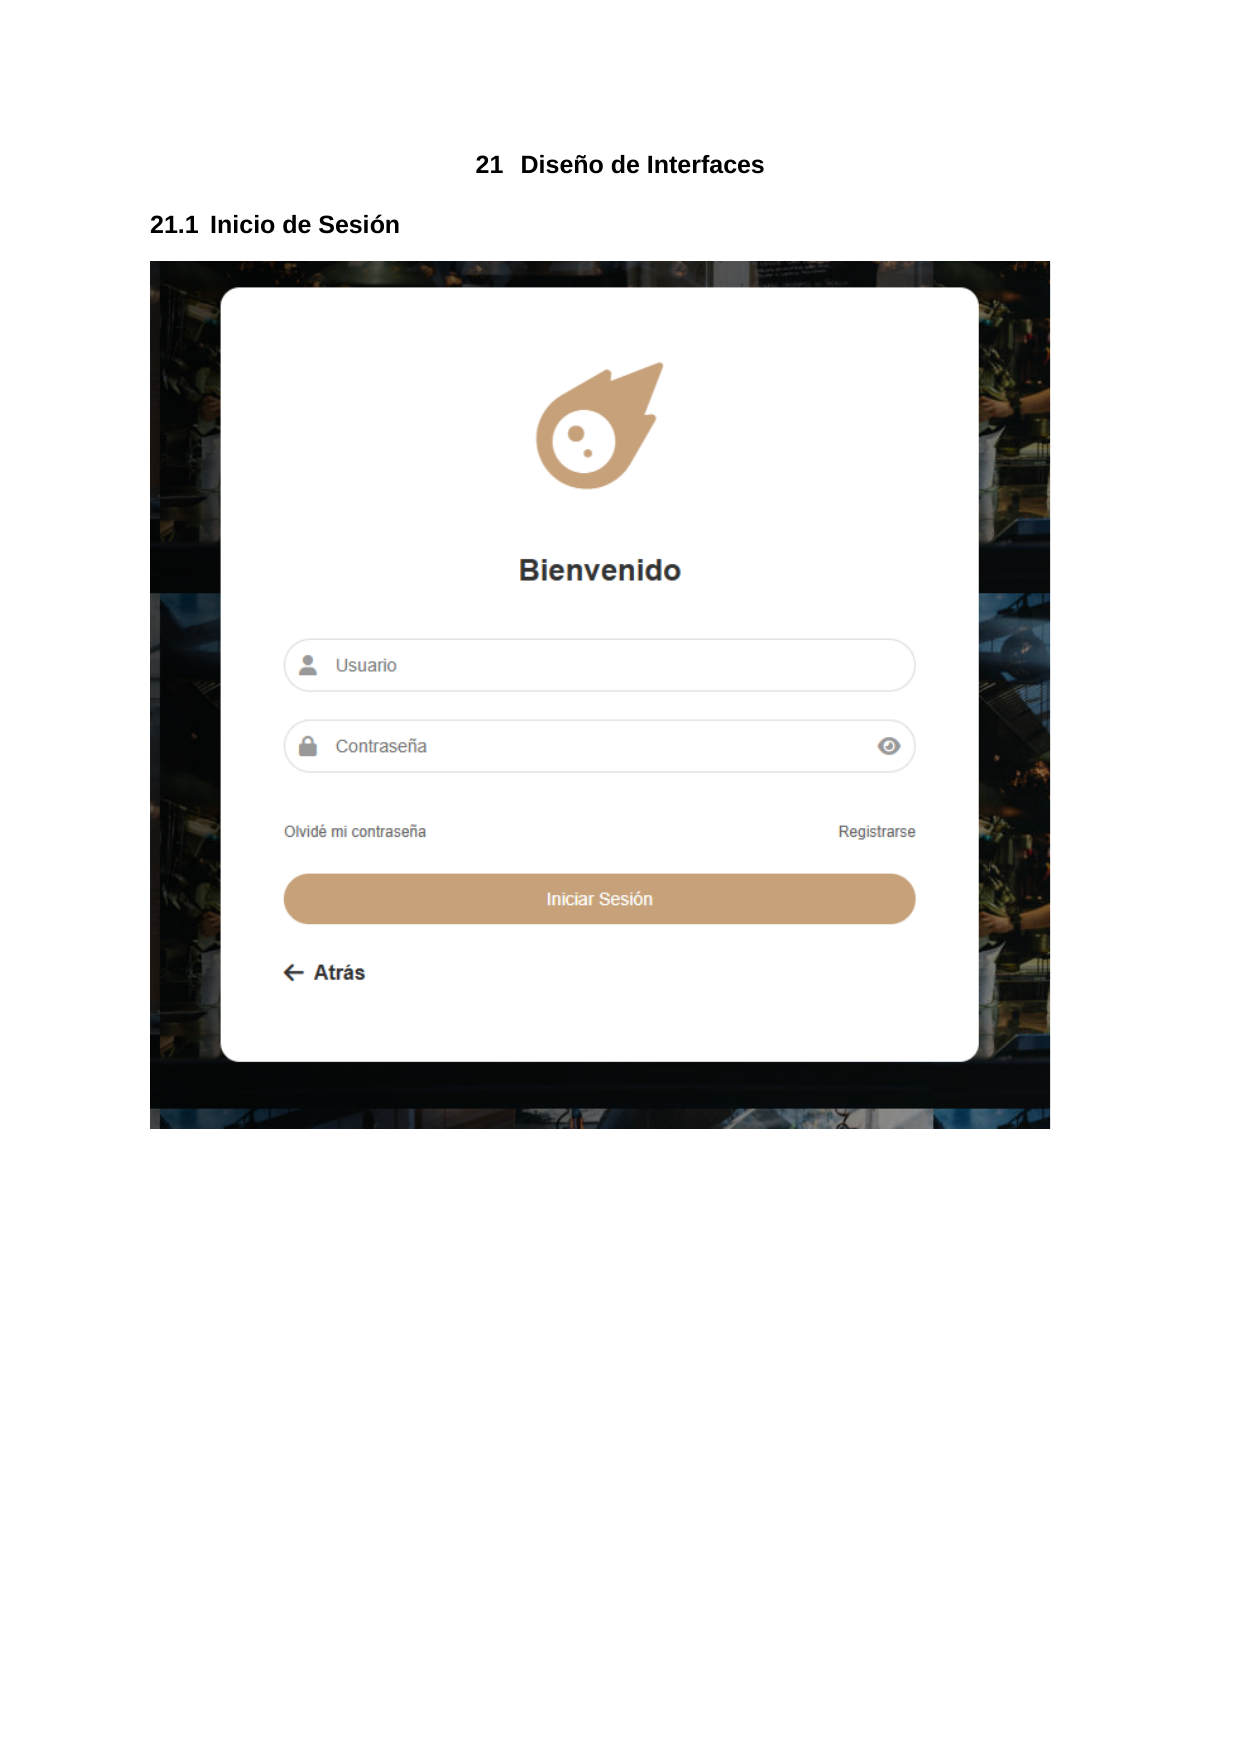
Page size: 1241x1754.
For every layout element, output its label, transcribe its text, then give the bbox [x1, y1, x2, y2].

picture [150, 261, 1050, 1129]
subtitle Diseño de Interfaces [150, 150, 1090, 179]
subtitle Inicio de Sesión [150, 210, 1090, 238]
